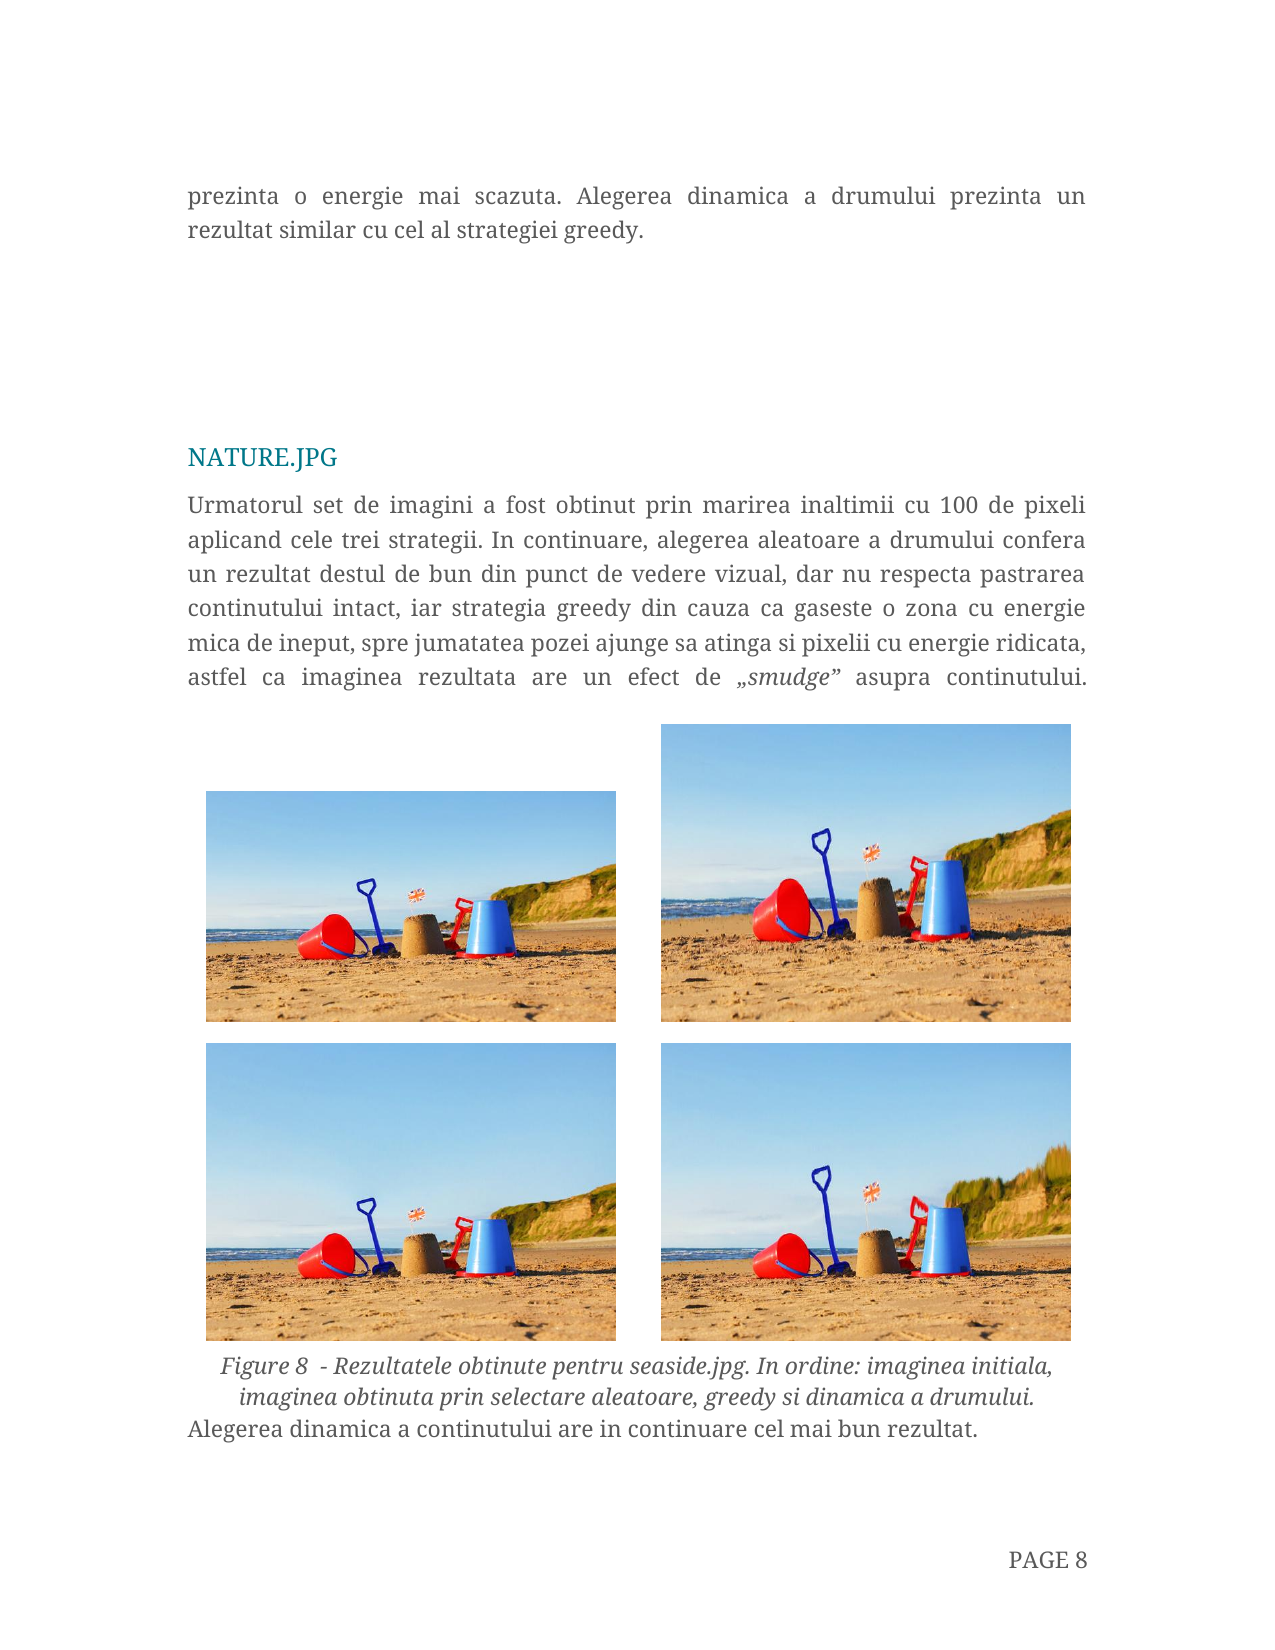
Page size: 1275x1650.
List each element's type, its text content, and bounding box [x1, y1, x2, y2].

text Urmatorul set de imagini a fost obtinut prin amplificarea obiectelor din imagine de .2 ori folosind cele trei strategii descrise. In cazul alegerii aleatoare a drumului, rezultatul nu prezinta o amplificare vizibila a obiectului, intrucat drumurile alese respecta o distributie uniforma in cazul alegerii, astfel ca nu exista un criteriu de amplificare care sa restrictioneze aceste alegeri. In cazul strategiei greedy, rezultatul este aproape bun din punct de vedere vizual. Desi algoritmul nu are probleme cu selectarea drumurilor verticale deoarece exista portiuni uniforme de culoare pe margini din care sa aleaga, drumurile orizontale sunt mai greu de ales, astfel ca algoritmul aunge sa elimine din pixelii aripii cu culoare mai estompata ce prezinta o energie mai scazuta. Alegerea dinamica a drumului prezinta un rezultat similar cu cel al strategiei greedy. [187, 180, 1087, 246]
picture [661, 1043, 1071, 1341]
picture [206, 1043, 616, 1341]
subtitle nature.jpg [187, 439, 1087, 473]
picture [206, 791, 616, 1022]
picture [661, 724, 1071, 1022]
